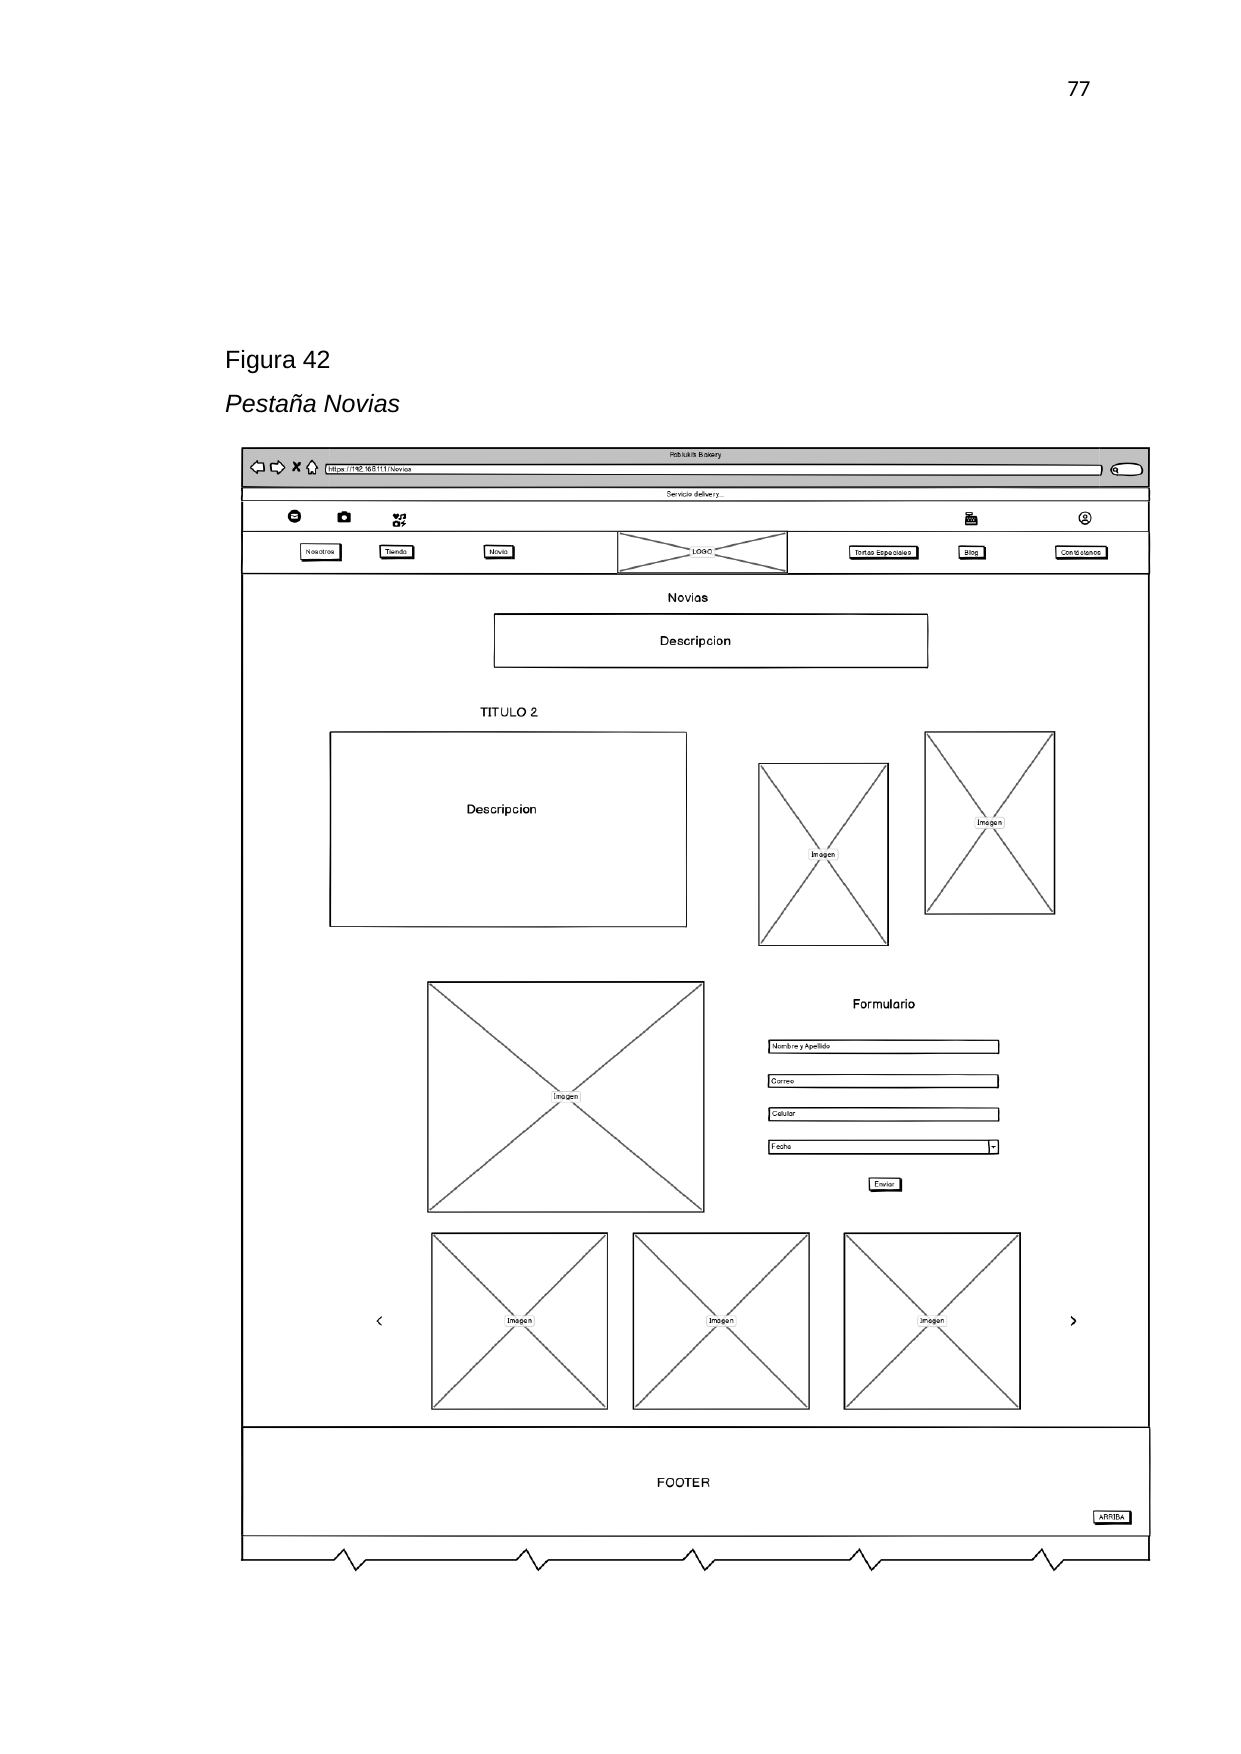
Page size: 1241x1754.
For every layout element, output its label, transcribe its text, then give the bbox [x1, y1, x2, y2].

list Figura 42 [225, 345, 1090, 374]
list Pestaña Novias [225, 388, 1090, 417]
picture [225, 431, 1166, 1597]
